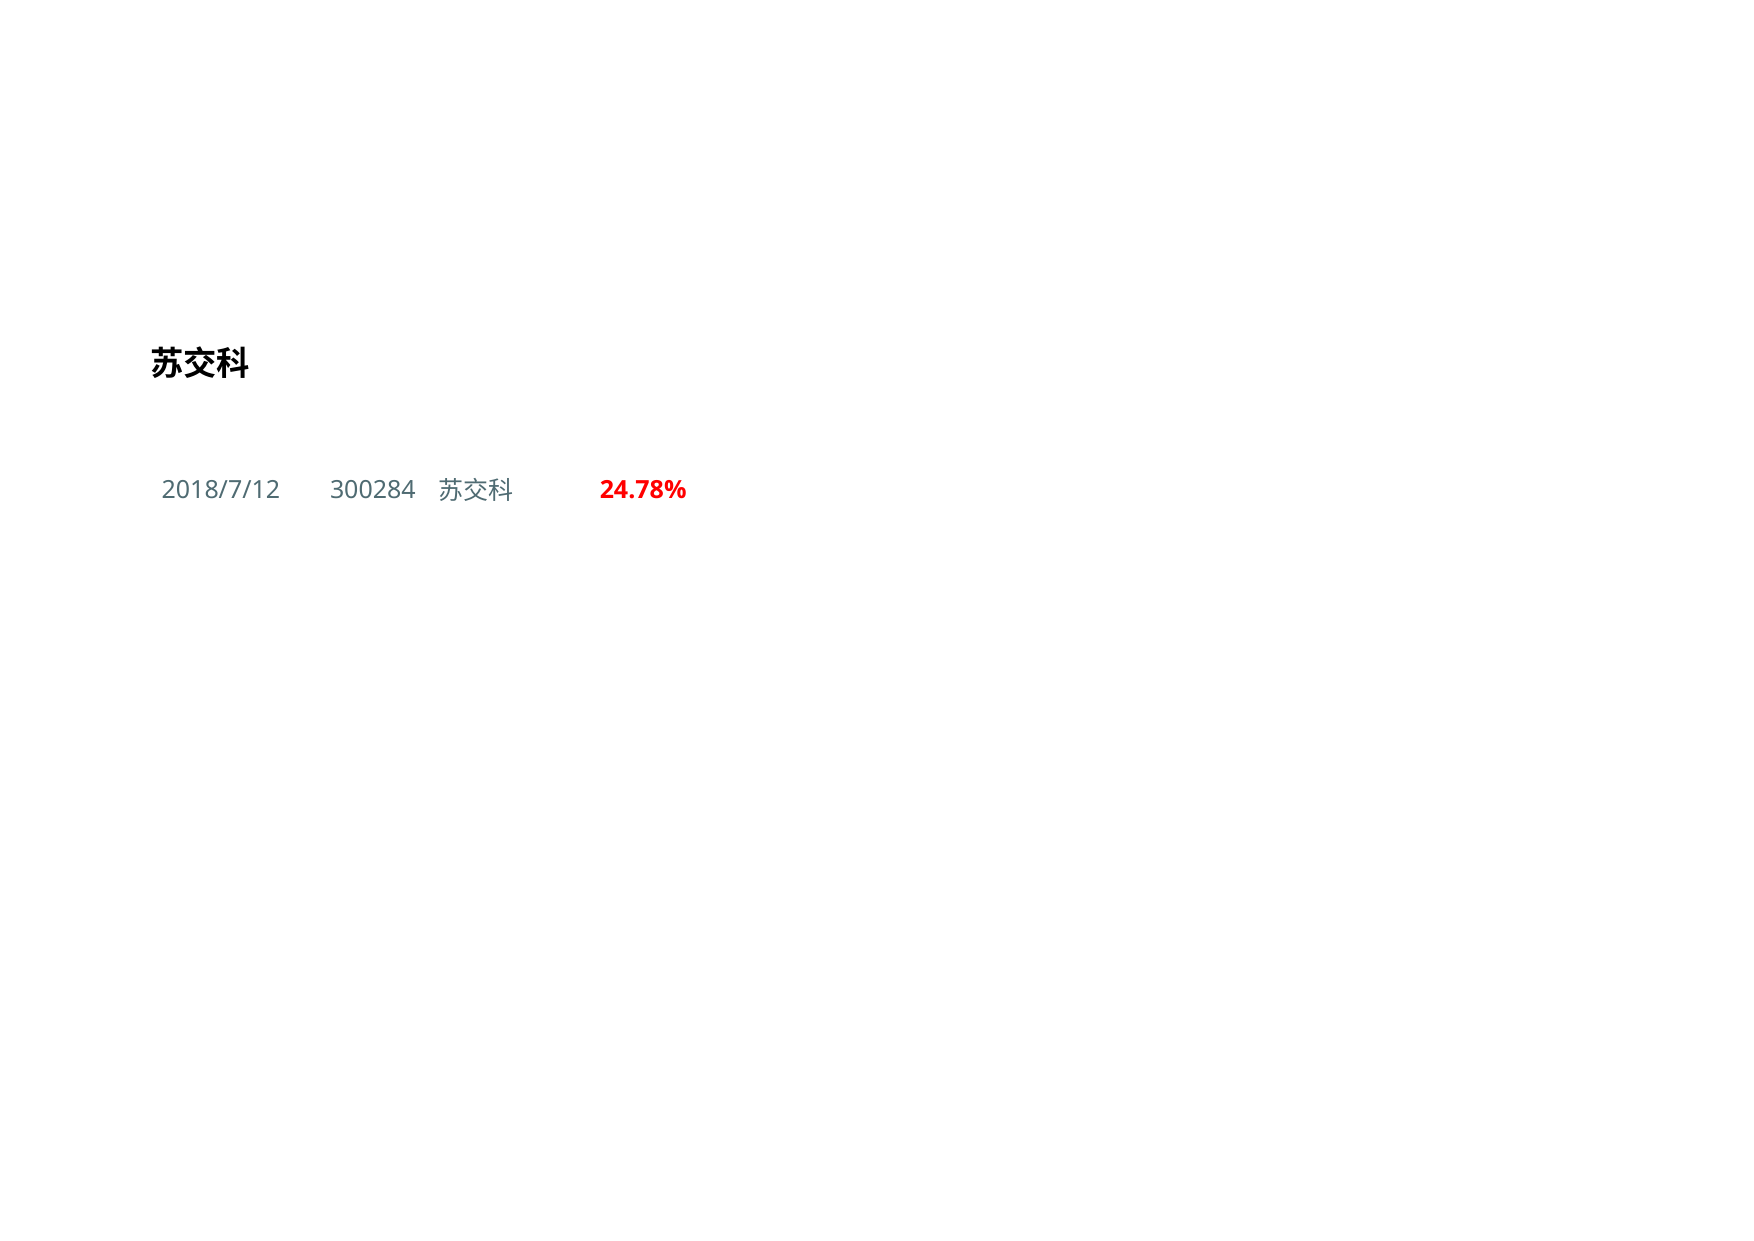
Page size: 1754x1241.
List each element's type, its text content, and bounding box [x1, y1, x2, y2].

table_header 2018/7/12 [150, 467, 291, 511]
table_header 苏交科 [427, 467, 562, 511]
table_header 300284 [291, 467, 427, 511]
table_header 24.78% [562, 467, 698, 511]
subtitle 苏交科 [150, 317, 1604, 405]
